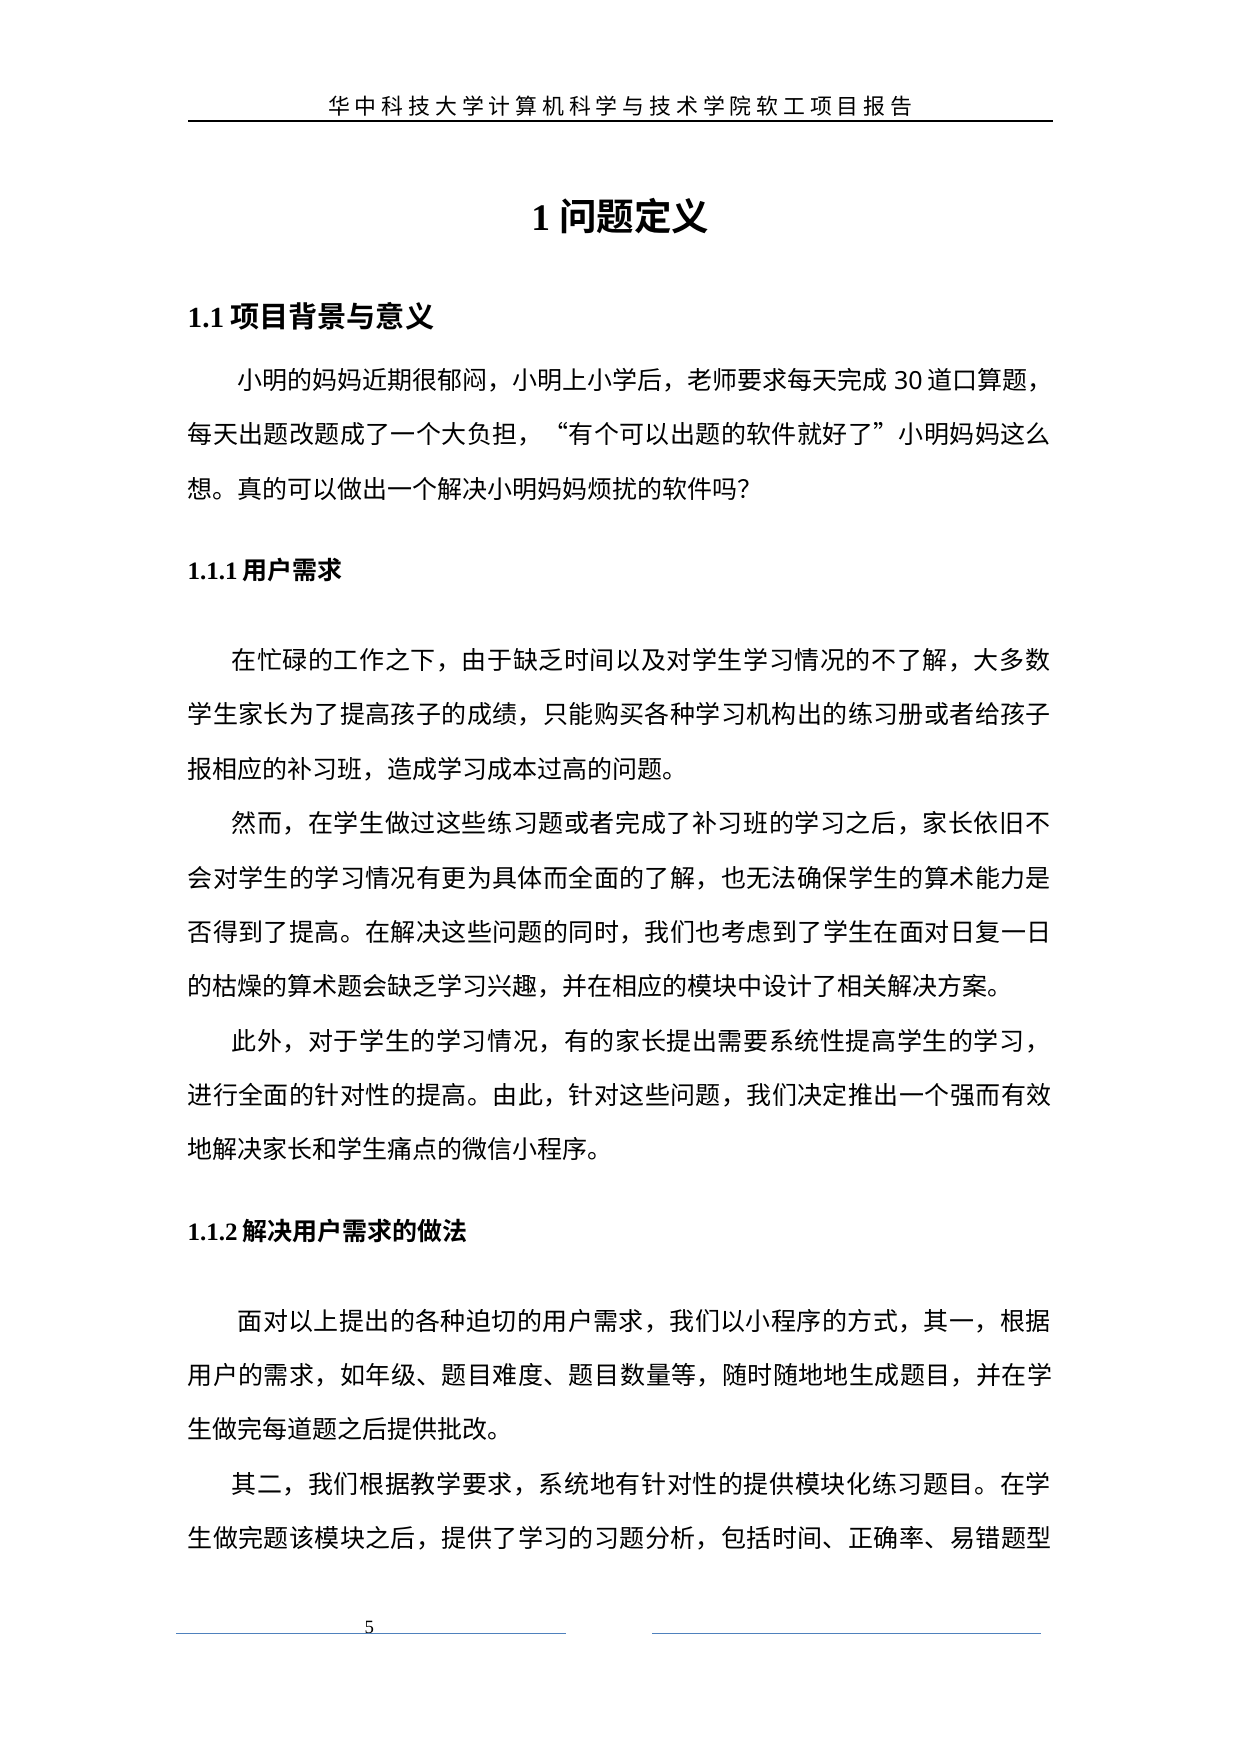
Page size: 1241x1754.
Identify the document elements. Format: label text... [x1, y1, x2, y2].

text 小明的妈妈近期很郁闷，小明上小学后，老师要求每天完成30道口算题，每天出题改题成了一个大负担，“有个可以出题的软件就好了”小明妈妈这么想。真的可以做出一个解决小明妈妈烦扰的软件吗？ [187, 361, 1053, 506]
subtitle 1.1项目背景与意义 [187, 293, 1053, 336]
text 面对以上提出的各种迫切的用户需求，我们以小程序的方式，其一，根据用户的需求，如年级、题目难度、题目数量等，随时随地地生成题目，并在学生做完每道题之后提供批改。 [187, 1301, 1053, 1446]
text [187, 1464, 1053, 1555]
text ​ 此外，对于学生的学习情况，有的家长提出需要系统性提高学生的学习，进行全面的针对性的提高。由此，针对这些问题，我们决定推出一个强而有效地解决家长和学生痛点的微信小程序。 [187, 1021, 1053, 1166]
text ​ 然而，在学生做过这些练习题或者完成了补习班的学习之后，家长依旧不会对学生的学习情况有更为具体而全面的了解，也无法确保学生的算术能力是否得到了提高。在解决这些问题的同时，我们也考虑到了学生在面对日复一日的枯燥的算术题会缺乏学习兴趣，并在相应的模块中设计了相关解决方案。 [187, 804, 1053, 1003]
subtitle 1.1.1用户需求 [187, 551, 1053, 587]
title 1 问题定义 [187, 187, 1053, 241]
subtitle 1.1.2解决用户需求的做法 [187, 1211, 1053, 1248]
text 在忙碌的工作之下，由于缺乏时间以及对学生学习情况的不了解，大多数学生家长为了提高孩子的成绩，只能购买各种学习机构出的练习册或者给孩子报相应的补习班，造成学习成本过高的问题。 [187, 641, 1053, 786]
